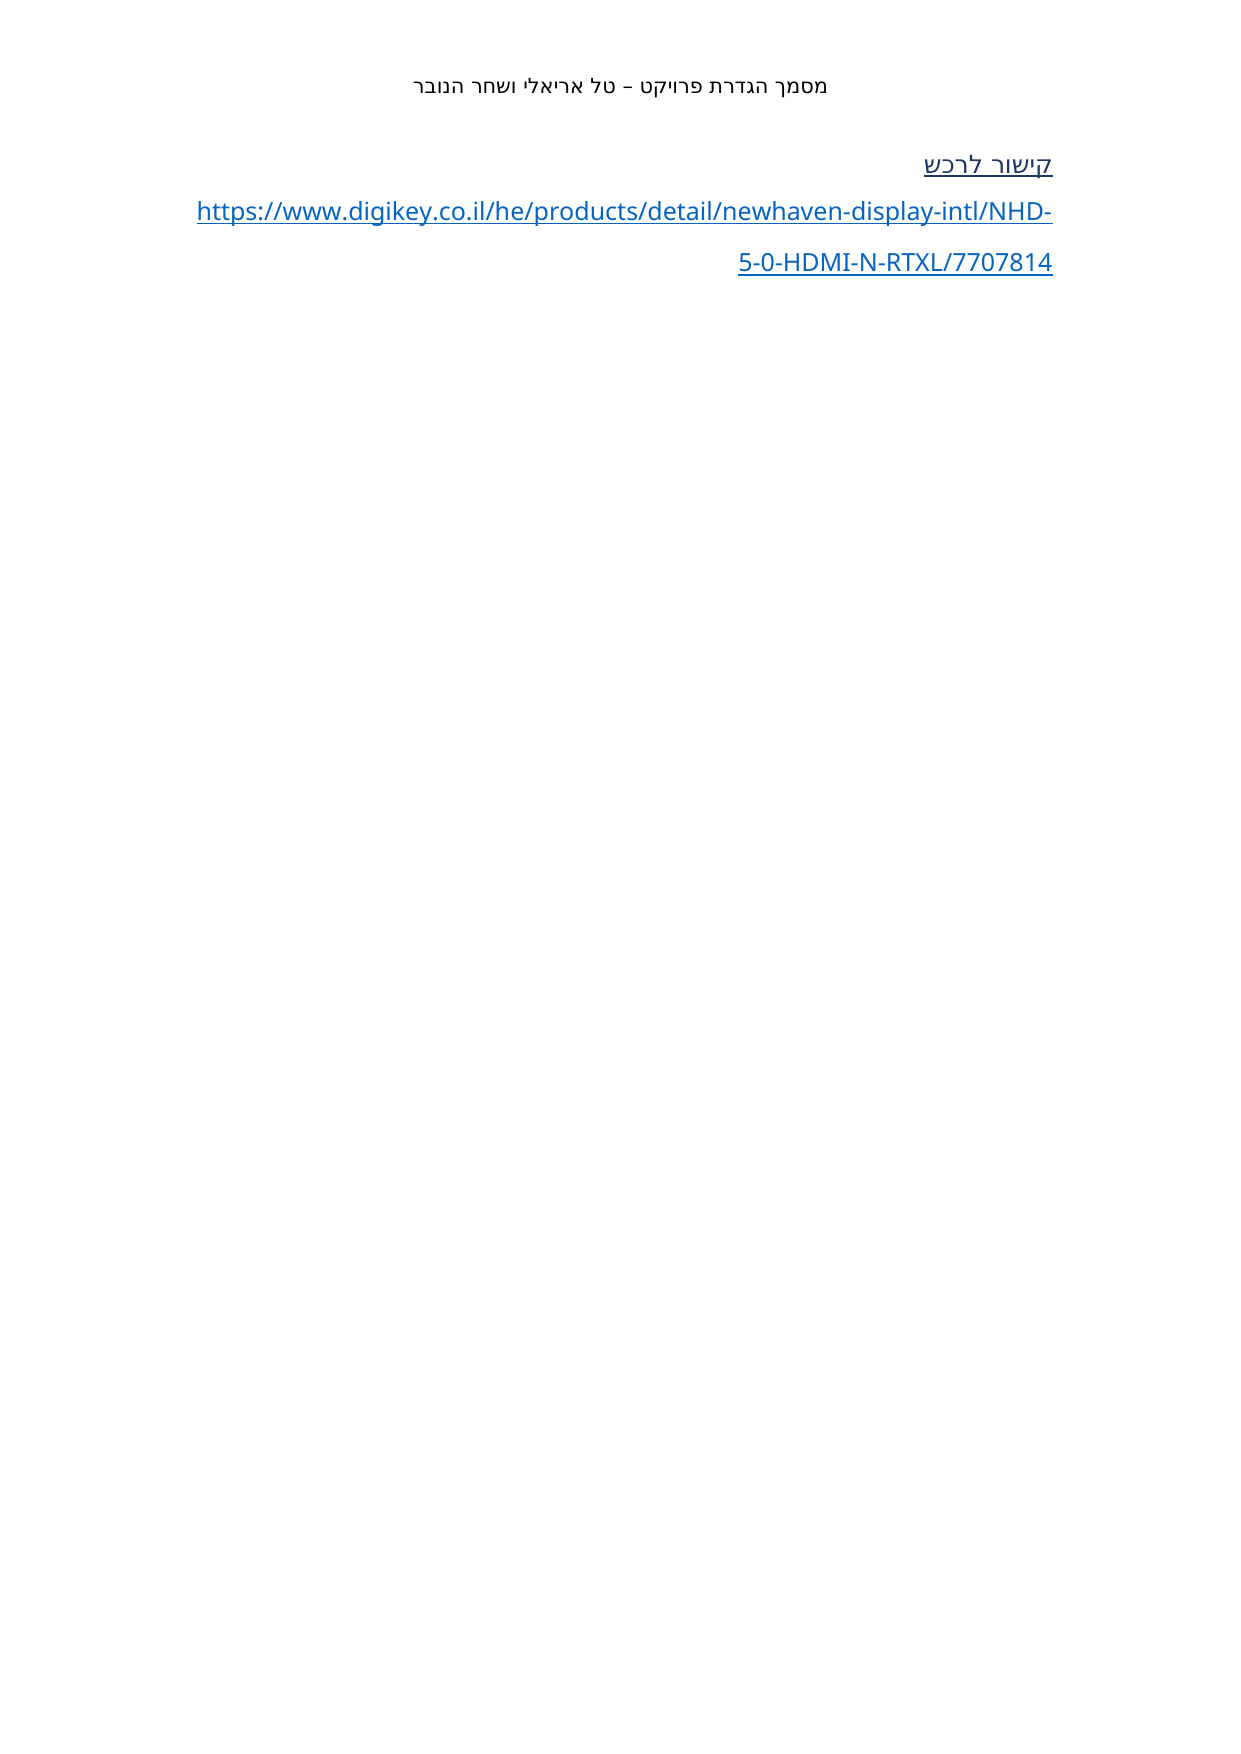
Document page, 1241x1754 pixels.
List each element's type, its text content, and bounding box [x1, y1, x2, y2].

text https://www.digikey.co.il/he/products/detail/newhaven-display-intl/NHD-5-0-HDMI-N-RTXL/7707814 [187, 194, 1053, 279]
subtitle קישור לרכש [187, 150, 1053, 179]
